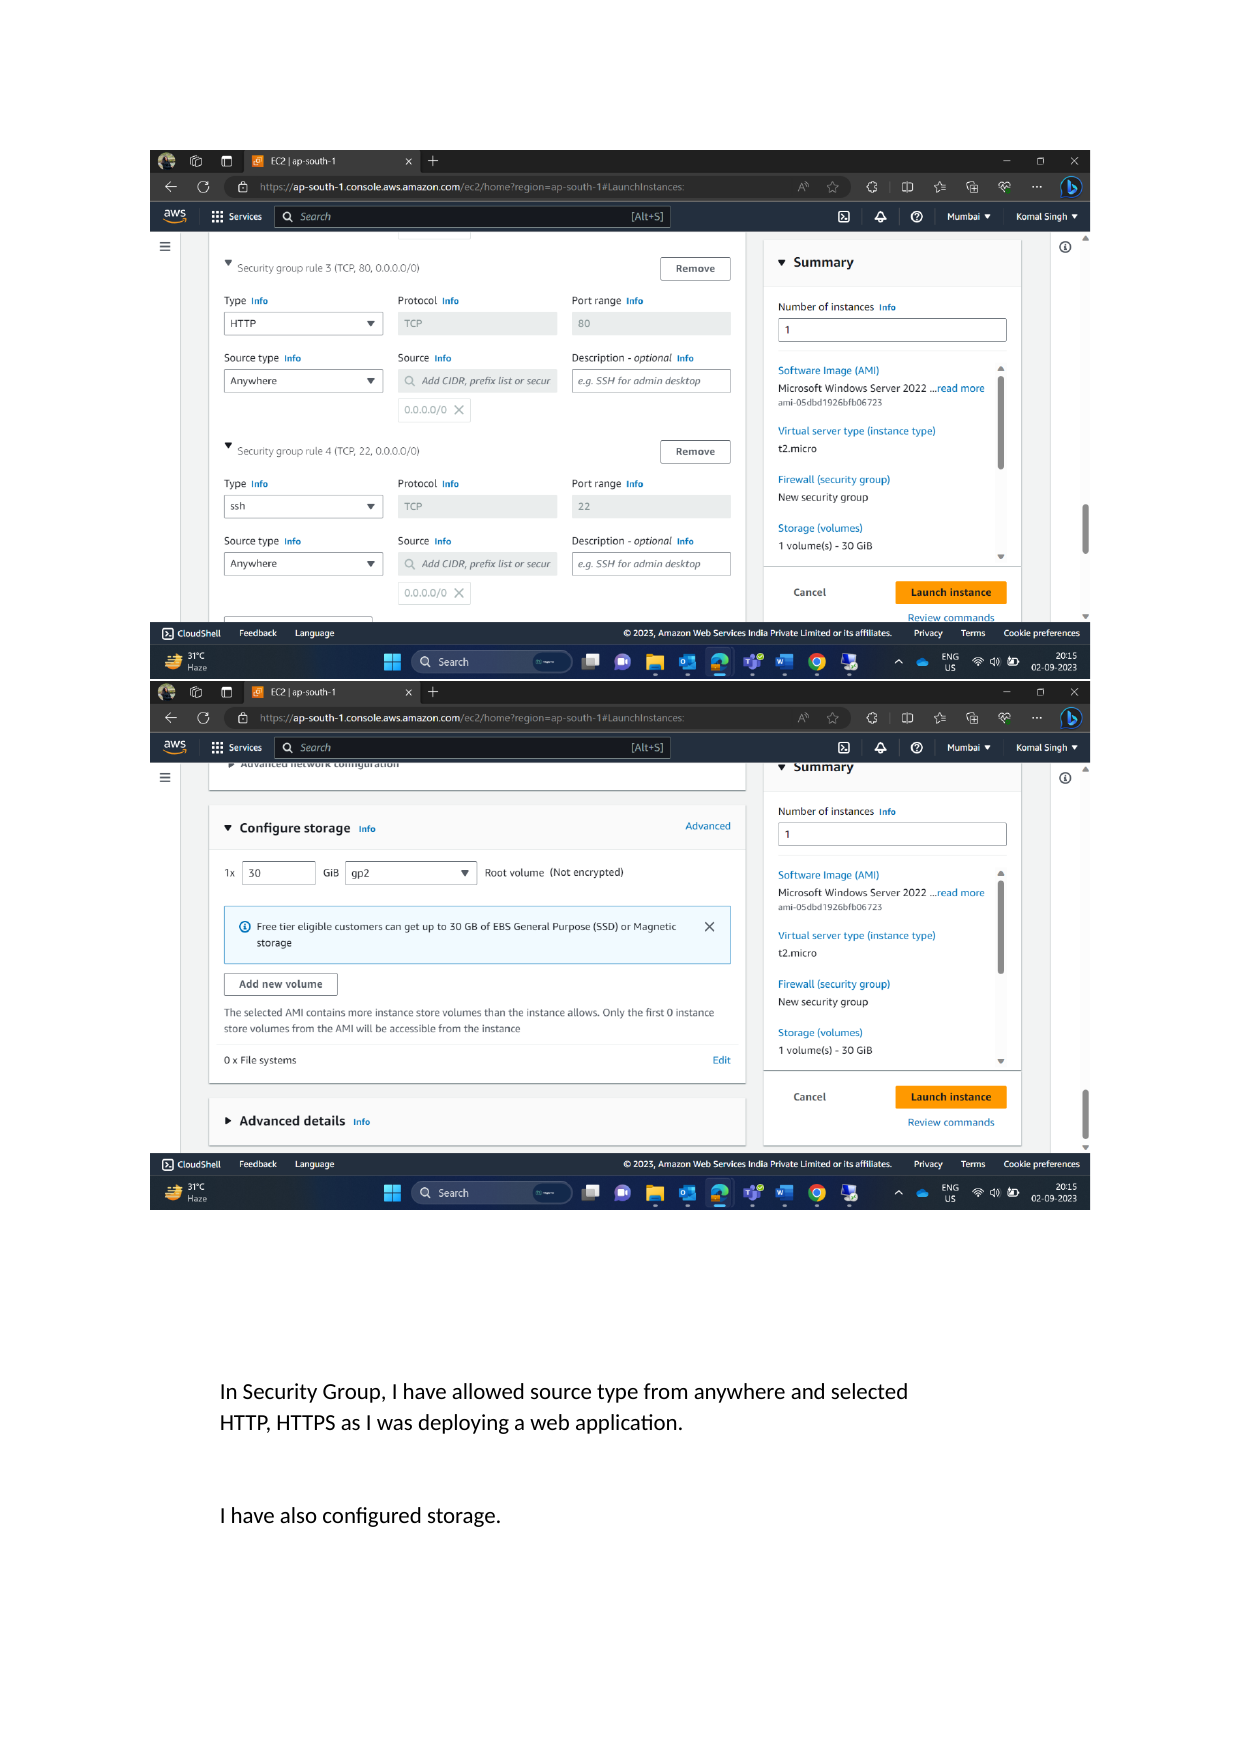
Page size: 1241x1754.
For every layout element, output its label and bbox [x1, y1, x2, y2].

picture [150, 150, 1091, 679]
picture [150, 681, 1091, 1210]
